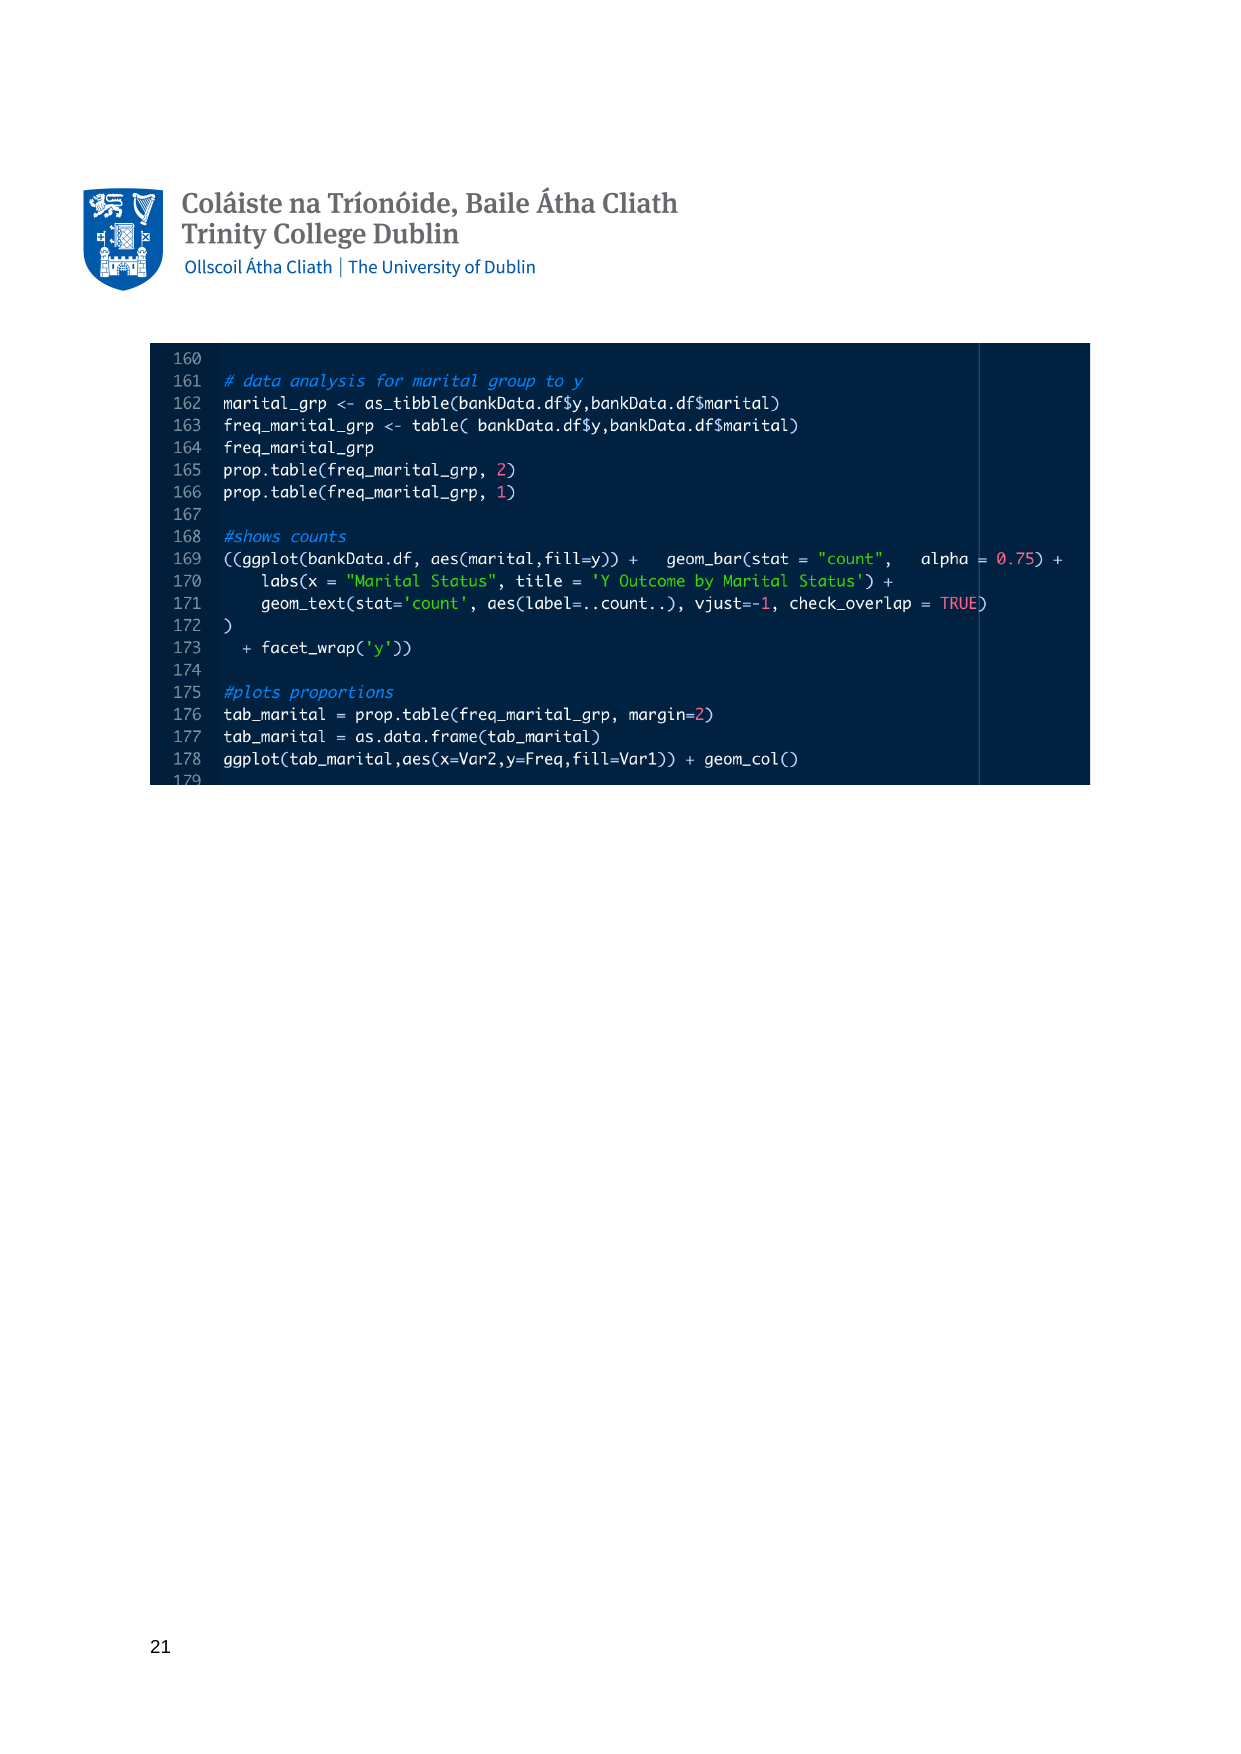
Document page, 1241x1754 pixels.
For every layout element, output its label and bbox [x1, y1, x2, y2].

picture [0, 104, 1241, 331]
picture [150, 343, 1091, 785]
